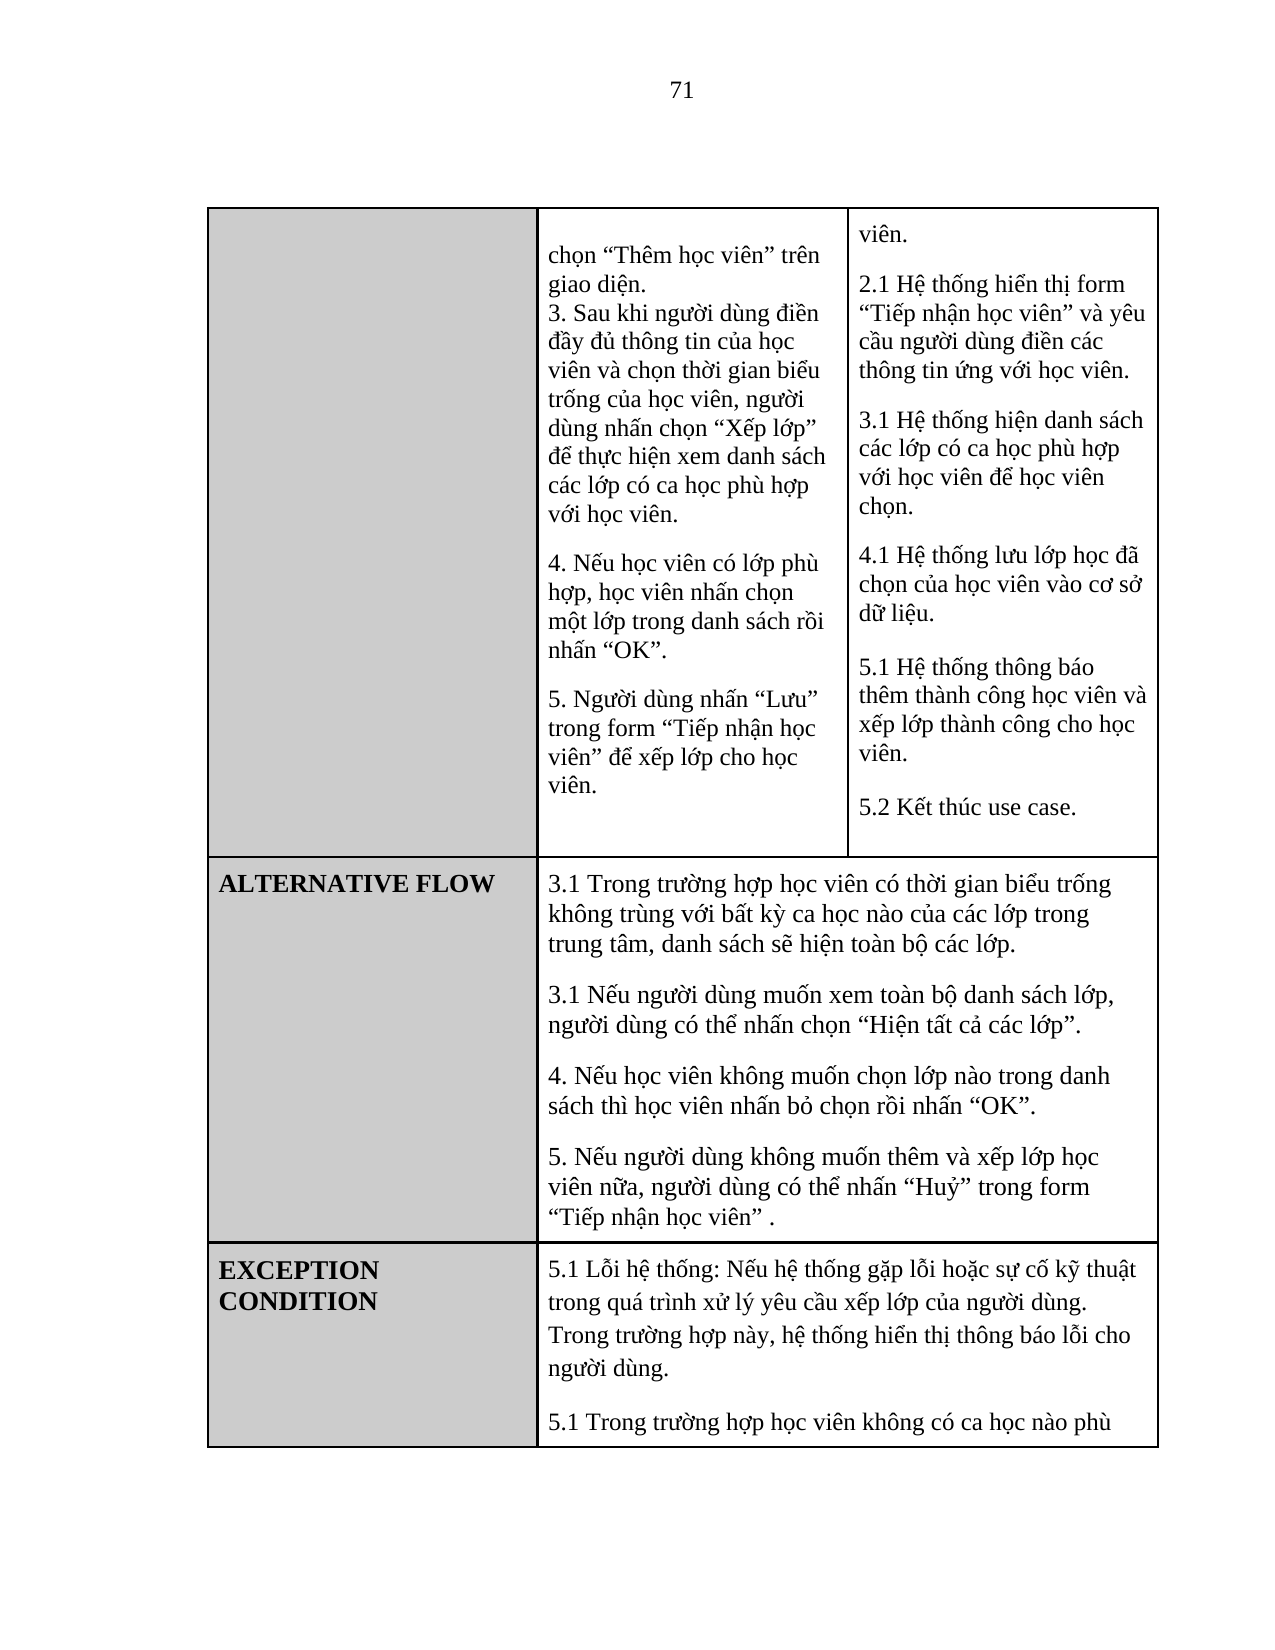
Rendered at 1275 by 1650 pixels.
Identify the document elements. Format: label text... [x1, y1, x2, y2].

table_cell EXCEPTION CONDITION [209, 1244, 536, 1446]
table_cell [539, 209, 847, 856]
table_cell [539, 1244, 1157, 1446]
table_cell ALTERNATIVE FLOW [209, 858, 536, 1241]
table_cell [849, 209, 1157, 856]
table_cell 3.1 Trong trường hợp học viên có thời gian biểu trống không trùng với bất kỳ ca học nào của các lớp trong trung tâm, danh sách sẽ hiện toàn bộ các lớp. 3.1 Nếu người dùng muốn xem toàn bộ danh sách lớp, người dùng có thể nhấn chọn “Hiện tất cả các lớp”. 4. Nếu học viên không muốn chọn lớp nào trong danh sách thì học viên nhấn bỏ chọn rồi nhấn “OK”. 5. Nếu người dùng không muốn thêm và xếp lớp học viên nữa, người dùng có thể nhấn “Huỷ” trong form “Tiếp nhận học viên” . [539, 858, 1157, 1241]
